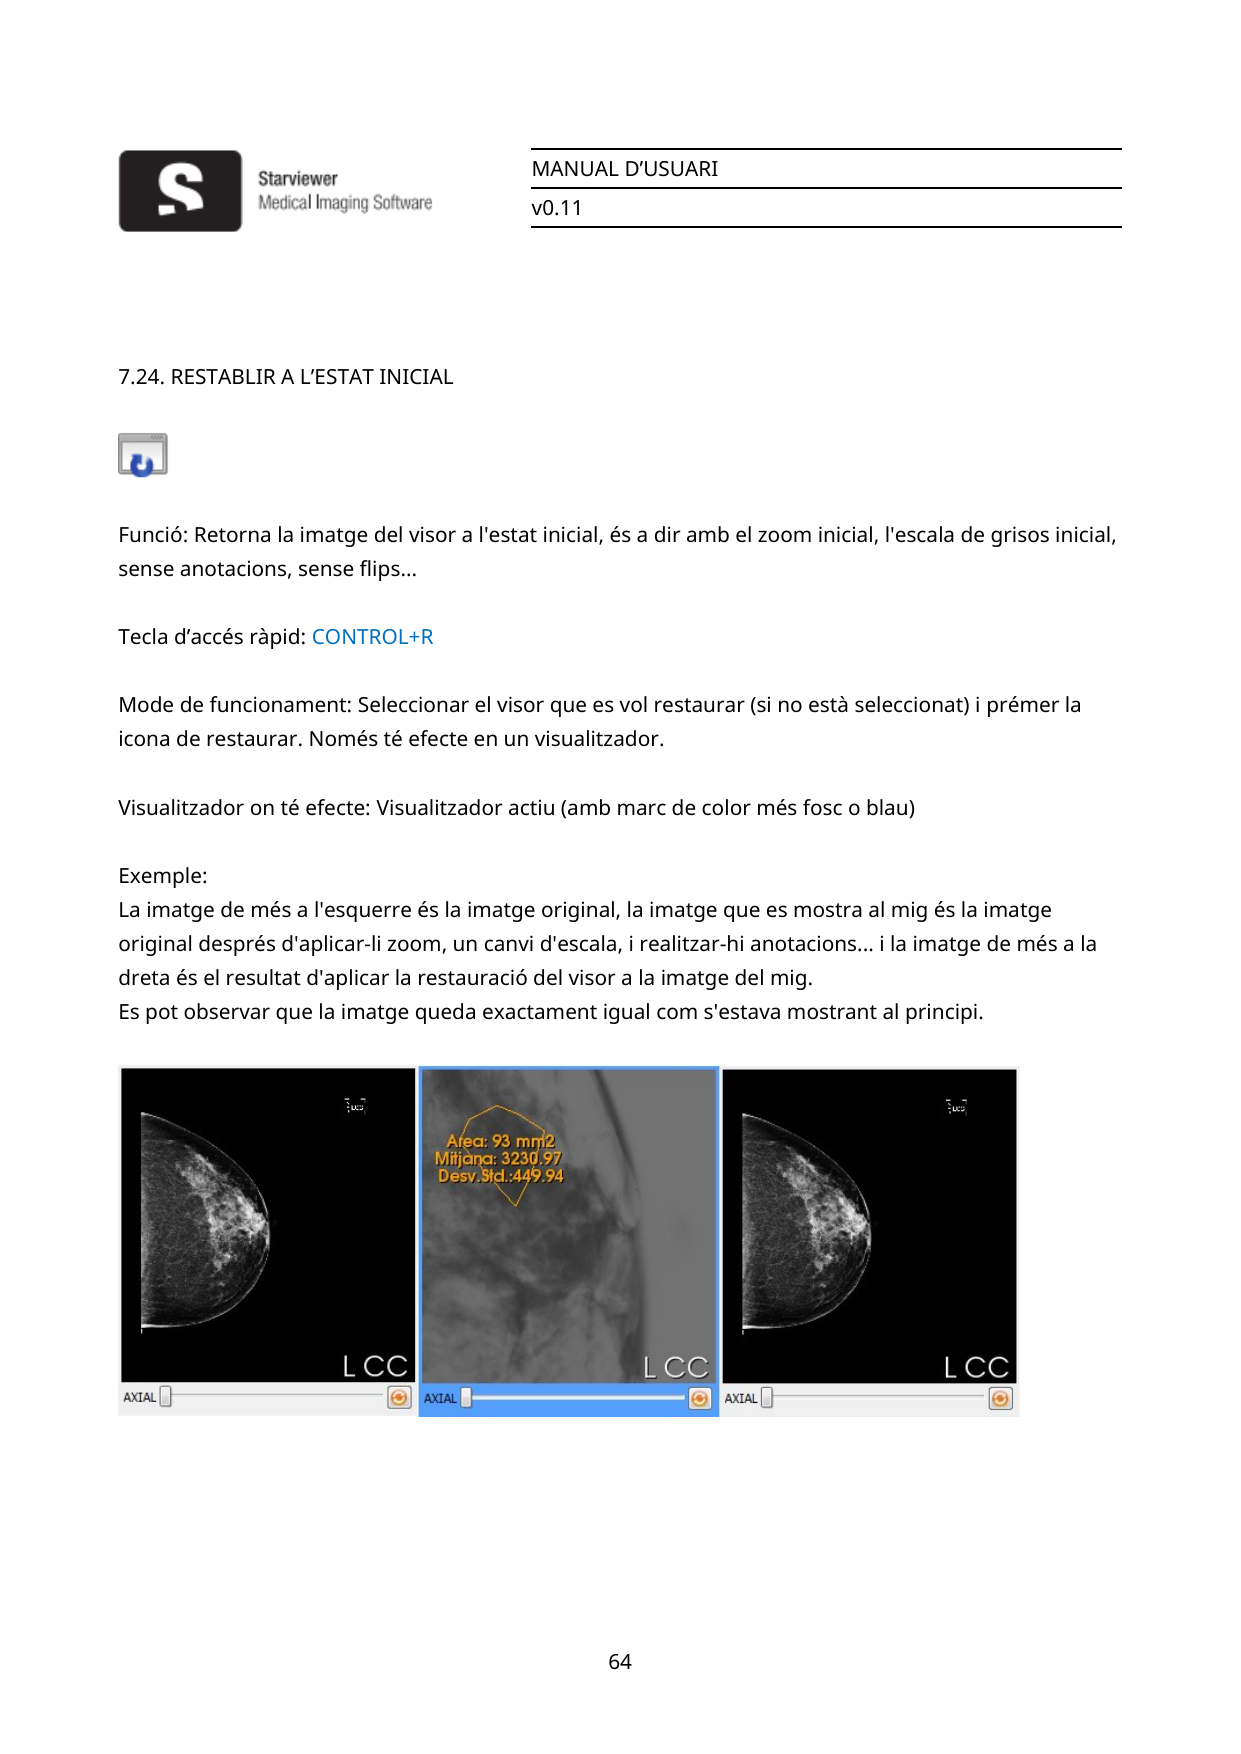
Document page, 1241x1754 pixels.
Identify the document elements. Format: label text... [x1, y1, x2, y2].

text Mode de funcionament: Seleccionar el visor que es vol restaurar (si no està seleccionat) i prémer la icona de restaurar. Només té efecte en un visualitzador. [118, 690, 1122, 753]
text Es pot observar que la imatge queda exactament igual com s'estava mostrant al principi. [118, 997, 1122, 1025]
picture [118, 1065, 1020, 1417]
subtitle Restablir a l’estat inicial [118, 362, 1122, 391]
text Visualitzador on té efecte: Visualitzador actiu (amb marc de color més fosc o blau) [118, 793, 1122, 821]
picture [118, 430, 169, 481]
text Funció: Retorna la imatge del visor a l'estat inicial, és a dir amb el zoom inicial, l'escala de grisos inicial, sense anotacions, sense flips... [118, 520, 1122, 583]
text Exemple: [118, 861, 1122, 889]
text La imatge de més a l'esquerre és la imatge original, la imatge que es mostra al mig és la imatge original després d'aplicar-li zoom, un canvi d'escala, i realitzar-hi anotacions... i la imatge de més a la dreta és el resultat d'aplicar la restauració del visor a la imatge del mig. [118, 895, 1122, 991]
text Tecla d’accés ràpid: CONTROL+R [118, 622, 1122, 651]
